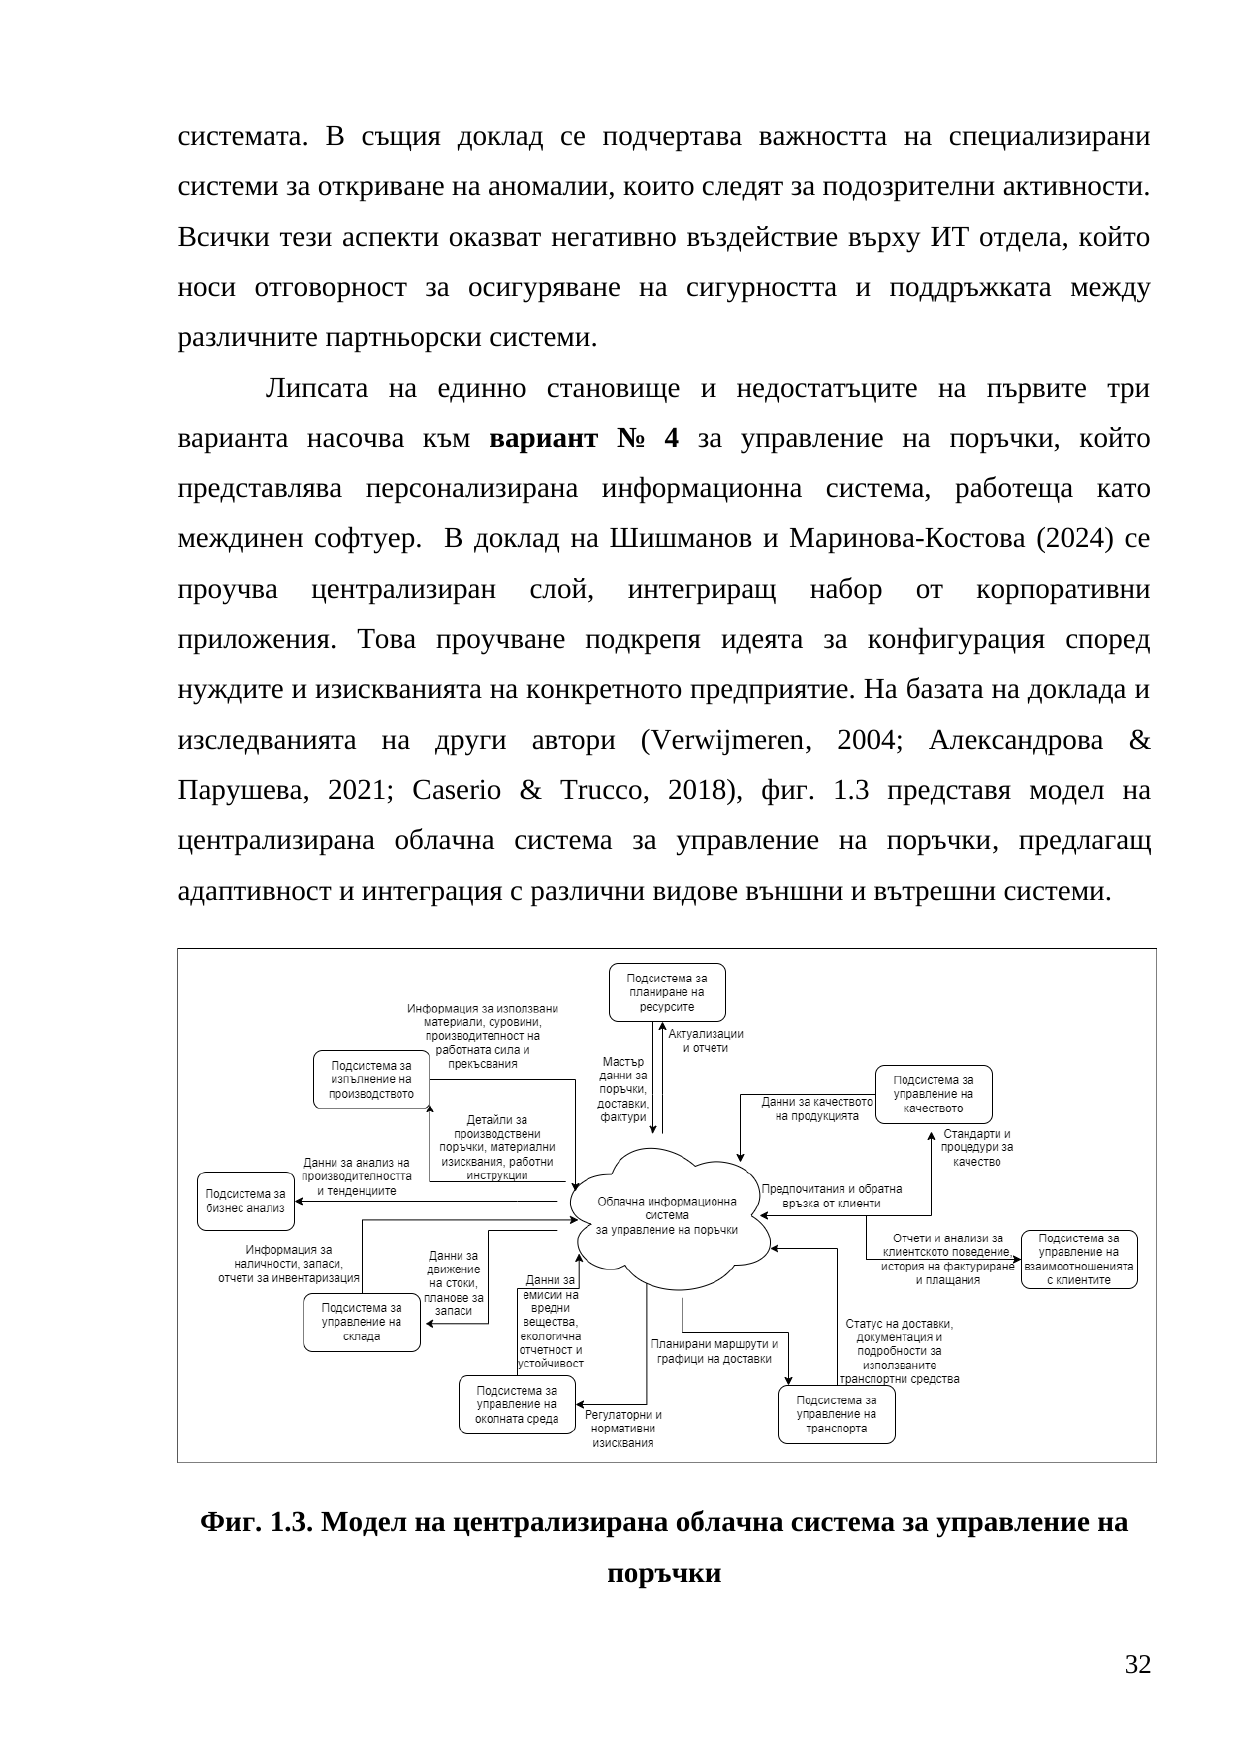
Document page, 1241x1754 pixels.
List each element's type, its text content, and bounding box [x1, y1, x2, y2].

title Фиг. 1.3. Модел на централизирана облачна система за управление на поръчки [177, 1504, 1152, 1588]
picture [177, 948, 1157, 1463]
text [177, 118, 1152, 353]
text Липсата на единно становище и недостатъците на първите три варианта насочва към вариант № 4 за управление на поръчки, който представлява персонализирана информационна система, работеща като междинен софтуер. В доклад на Шишманов и Маринова-Костова (2024) се проучва централизиран слой, интегриращ набор от корпоративни приложения. Това проучване подкрепя идеята за конфигурация според нуждите и изискванията на конкретното предприятие. На базата на доклада и изследванията на други автори (Verwijmeren, 2004; Александрова & Парушева, 2021; Caserio & Trucco, 2018), фиг. 1.3 представя модел на централизирана облачна система за управление на поръчки, предлагащ адаптивност и интеграция с различни видове външни и вътрешни системи. [177, 370, 1152, 906]
